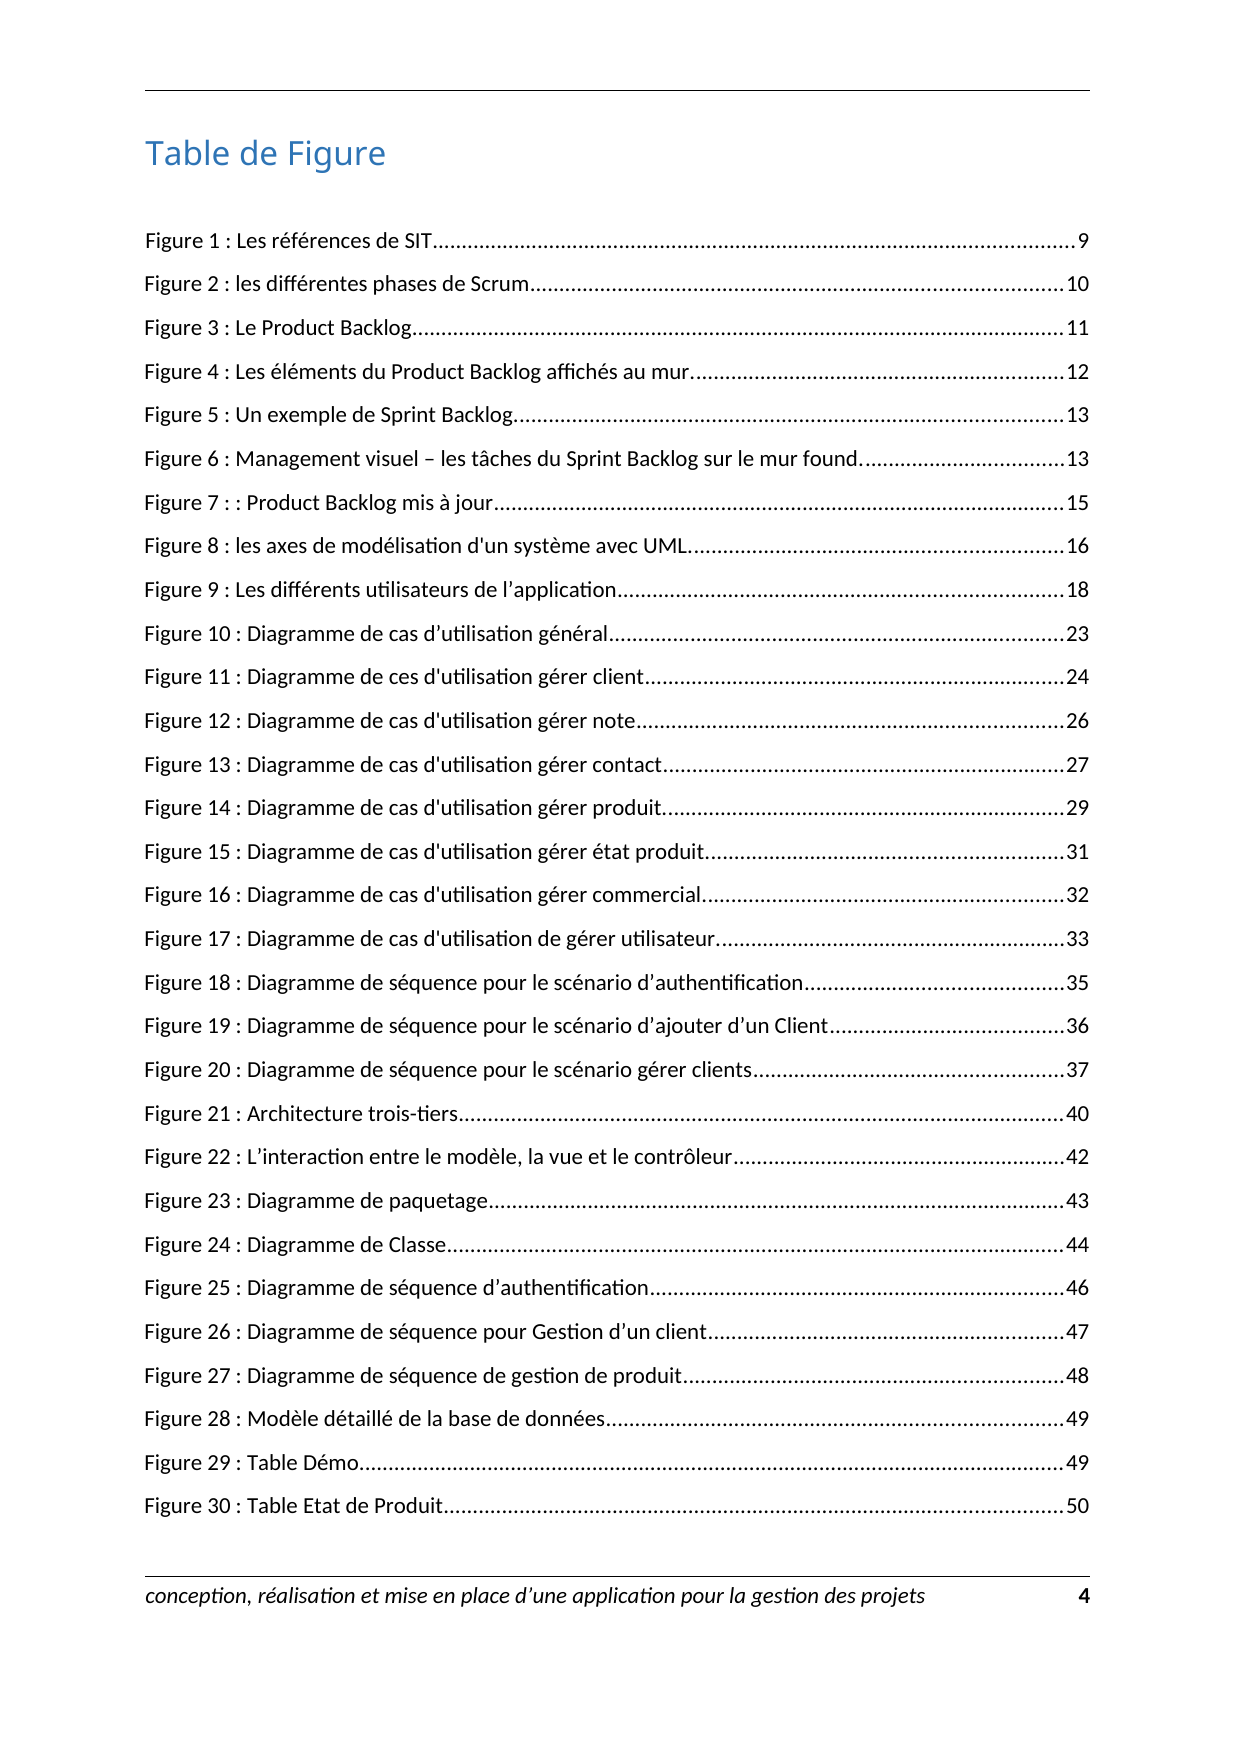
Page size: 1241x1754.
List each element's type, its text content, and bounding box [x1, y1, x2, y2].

text Figure 10 : Diagramme de cas d’utilisation général 23 [144, 619, 1090, 647]
text Figure 28 : Modèle détaillé de la base de données 49 [144, 1404, 1090, 1432]
text Figure 9 : Les différents utilisateurs de l’application 18 [144, 575, 1090, 603]
text Figure 4 : Les éléments du Product Backlog affichés au mur. 12 [144, 357, 1090, 385]
text Figure 21 : Architecture trois-tiers 40 [144, 1099, 1090, 1127]
text Figure 23 : Diagramme de paquetage 43 [144, 1186, 1090, 1214]
text Figure 18 : Diagramme de séquence pour le scénario d’authentification 35 [144, 968, 1090, 996]
text Figure 2 : les différentes phases de Scrum 10 [144, 269, 1090, 298]
subtitle Table de Figure [145, 130, 1090, 176]
text Figure 5 : Un exemple de Sprint Backlog. 13 [144, 401, 1090, 428]
text Figure 27 : Diagramme de séquence de gestion de produit 48 [144, 1361, 1090, 1389]
text Figure 19 : Diagramme de séquence pour le scénario d’ajouter d’un Client 36 [144, 1012, 1090, 1039]
text Figure 30 : Table Etat de Produit 50 [144, 1492, 1090, 1520]
text Figure 24 : Diagramme de Classe 44 [144, 1230, 1090, 1258]
text Figure 1 : Les références de SIT 9 [145, 226, 1090, 254]
text Figure 12 : Diagramme de cas d'utilisation gérer note 26 [144, 706, 1090, 734]
text Figure 15 : Diagramme de cas d'utilisation gérer état produit. 31 [144, 837, 1090, 865]
text Figure 20 : Diagramme de séquence pour le scénario gérer clients 37 [144, 1055, 1090, 1083]
text Figure 26 : Diagramme de séquence pour Gestion d’un client 47 [144, 1317, 1090, 1345]
text Figure 11 : Diagramme de ces d'utilisation gérer client 24 [144, 662, 1090, 690]
text Figure 8 : les axes de modélisation d'un système avec UML. 16 [144, 531, 1090, 559]
text Figure 25 : Diagramme de séquence d’authentification 46 [144, 1273, 1090, 1301]
text Figure 3 : Le Product Backlog 11 [144, 313, 1090, 341]
text Figure 13 : Diagramme de cas d'utilisation gérer contact 27 [144, 750, 1090, 778]
text Figure 22 : L’interaction entre le modèle, la vue et le contrôleur 42 [144, 1142, 1090, 1171]
text Figure 6 : Management visuel – les tâches du Sprint Backlog sur le mur found. 13 [144, 444, 1090, 472]
text Figure 14 : Diagramme de cas d'utilisation gérer produit. 29 [144, 793, 1090, 821]
text Figure 16 : Diagramme de cas d'utilisation gérer commercial. 32 [144, 881, 1090, 909]
text Figure 29 : Table Démo 49 [144, 1448, 1090, 1476]
text Figure 17 : Diagramme de cas d'utilisation de gérer utilisateur. 33 [144, 924, 1090, 952]
text Figure 7 : : Product Backlog mis à jour 15 [144, 488, 1090, 516]
